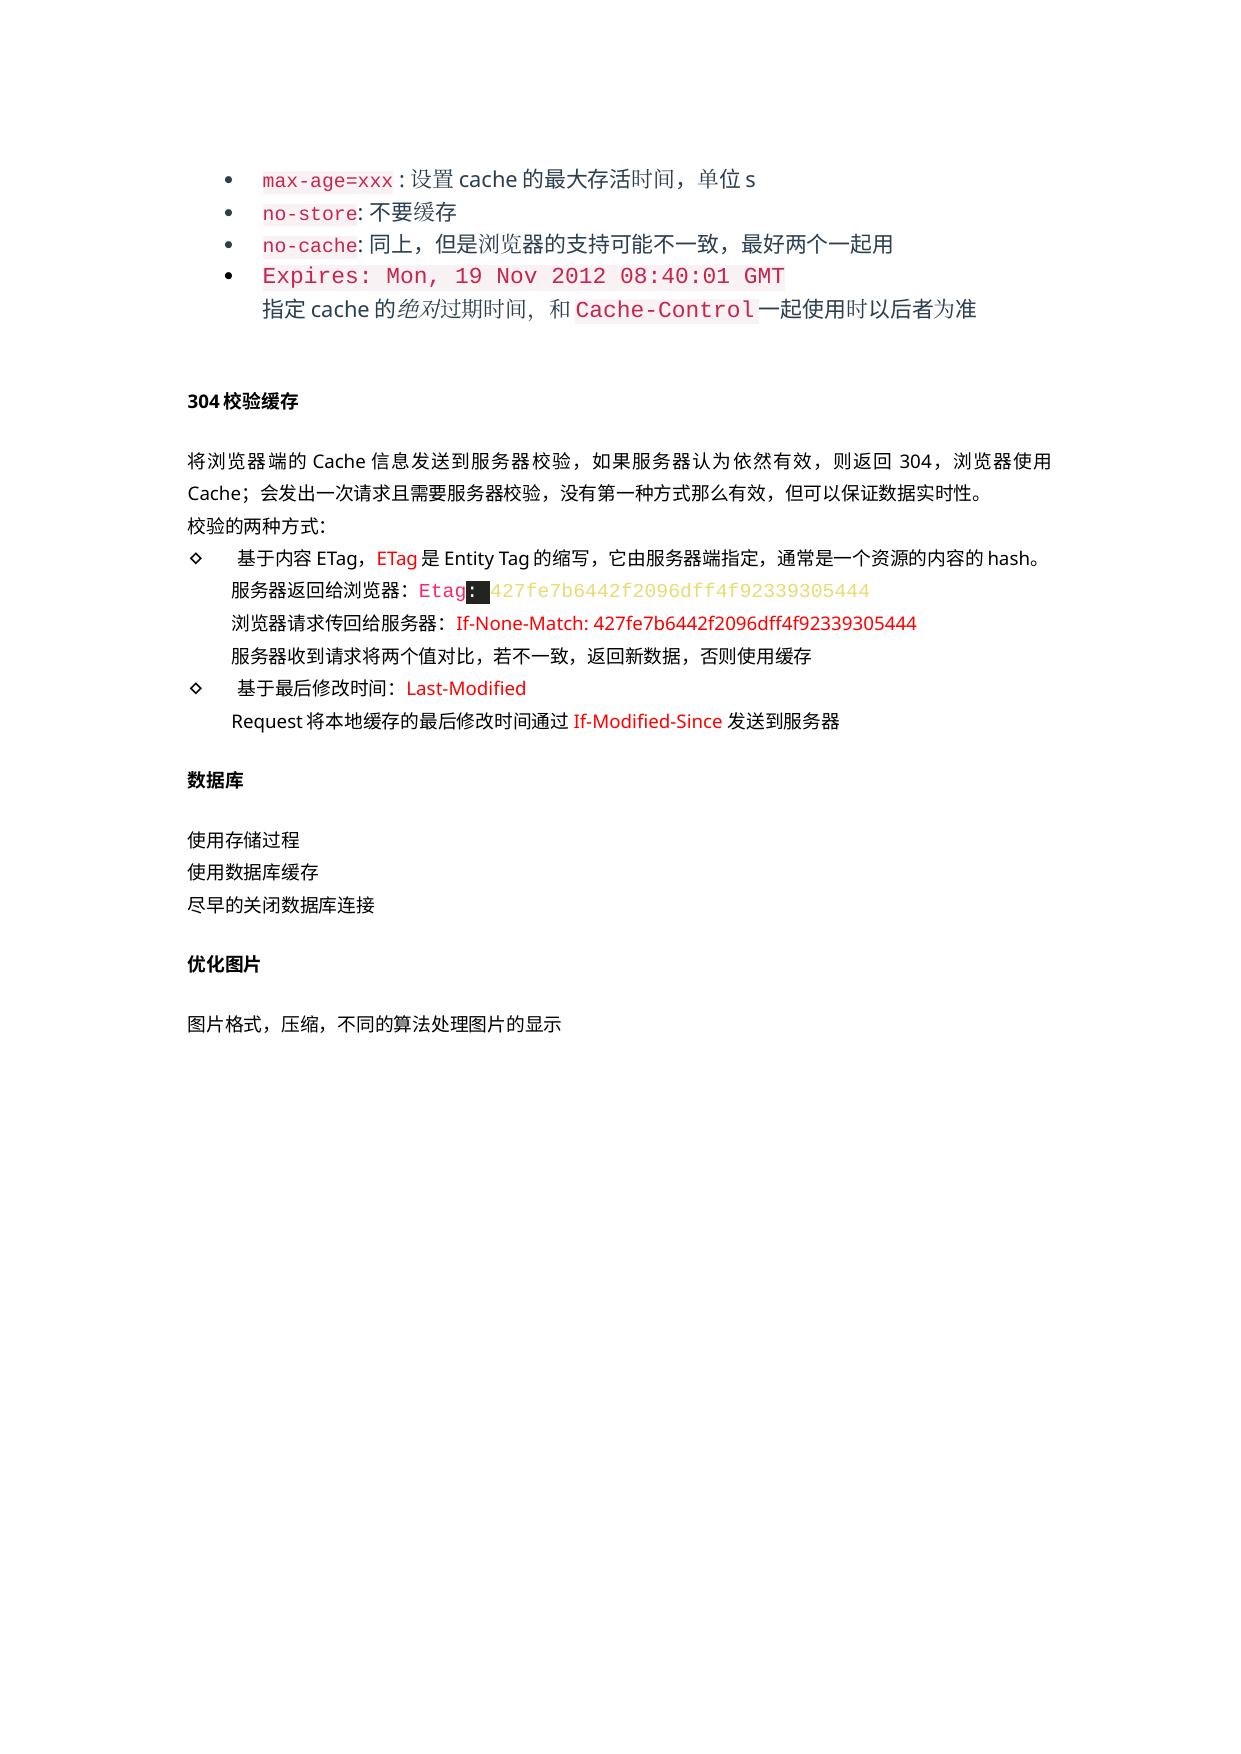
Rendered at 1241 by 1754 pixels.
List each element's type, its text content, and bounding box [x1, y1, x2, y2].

text 校验的两种方式： [187, 509, 1053, 541]
list max-age=xxx : 设置cache的最大存活时间，单位s [225, 162, 1053, 194]
list 基于最后修改时间：Last-Modified [187, 671, 1053, 704]
text 浏览器请求传回给服务器：If-None-Match: 427fe7b6442f2096dff4f92339305444 [187, 606, 1053, 639]
subtitle 优化图片 [187, 947, 1053, 980]
list no-store: 不要缓存 [225, 194, 1053, 227]
list Expires: Mon, 19 Nov 2012 08:40:01 GMT 指定cache的绝对过期时间，和Cache-Control一起使用时以后者为准 [225, 259, 1053, 324]
text 服务器收到请求将两个值对比，若不一致，返回新数据，否则使用缓存 [187, 639, 1053, 671]
text 使用存储过程 [187, 823, 1053, 855]
subtitle 数据库 [187, 763, 1053, 796]
text 图片格式，压缩，不同的算法处理图片的显示 [187, 1007, 1053, 1039]
text 使用数据库缓存 [187, 855, 1053, 888]
list no-cache: 同上，但是浏览器的支持可能不一致，最好两个一起用 [225, 227, 1053, 259]
subtitle 304校验缓存 [187, 384, 1053, 417]
list 基于内容ETag，ETag是Entity Tag的缩写，它由服务器端指定，通常是一个资源的内容的hash。 [187, 541, 1053, 574]
text 将浏览器端的Cache信息发送到服务器校验，如果服务器认为依然有效，则返回304，浏览器使用Cache；会发出一次请求且需要服务器校验，没有第一种方式那么有效，但可以保证数据实时性。 [187, 444, 1053, 509]
text 服务器返回给浏览器：Etag: 427fe7b6442f2096dff4f92339305444 [187, 574, 1053, 606]
text 尽早的关闭数据库连接 [187, 888, 1053, 920]
text Request将本地缓存的最后修改时间通过 If-Modified-Since 发送到服务器 [187, 704, 1053, 736]
